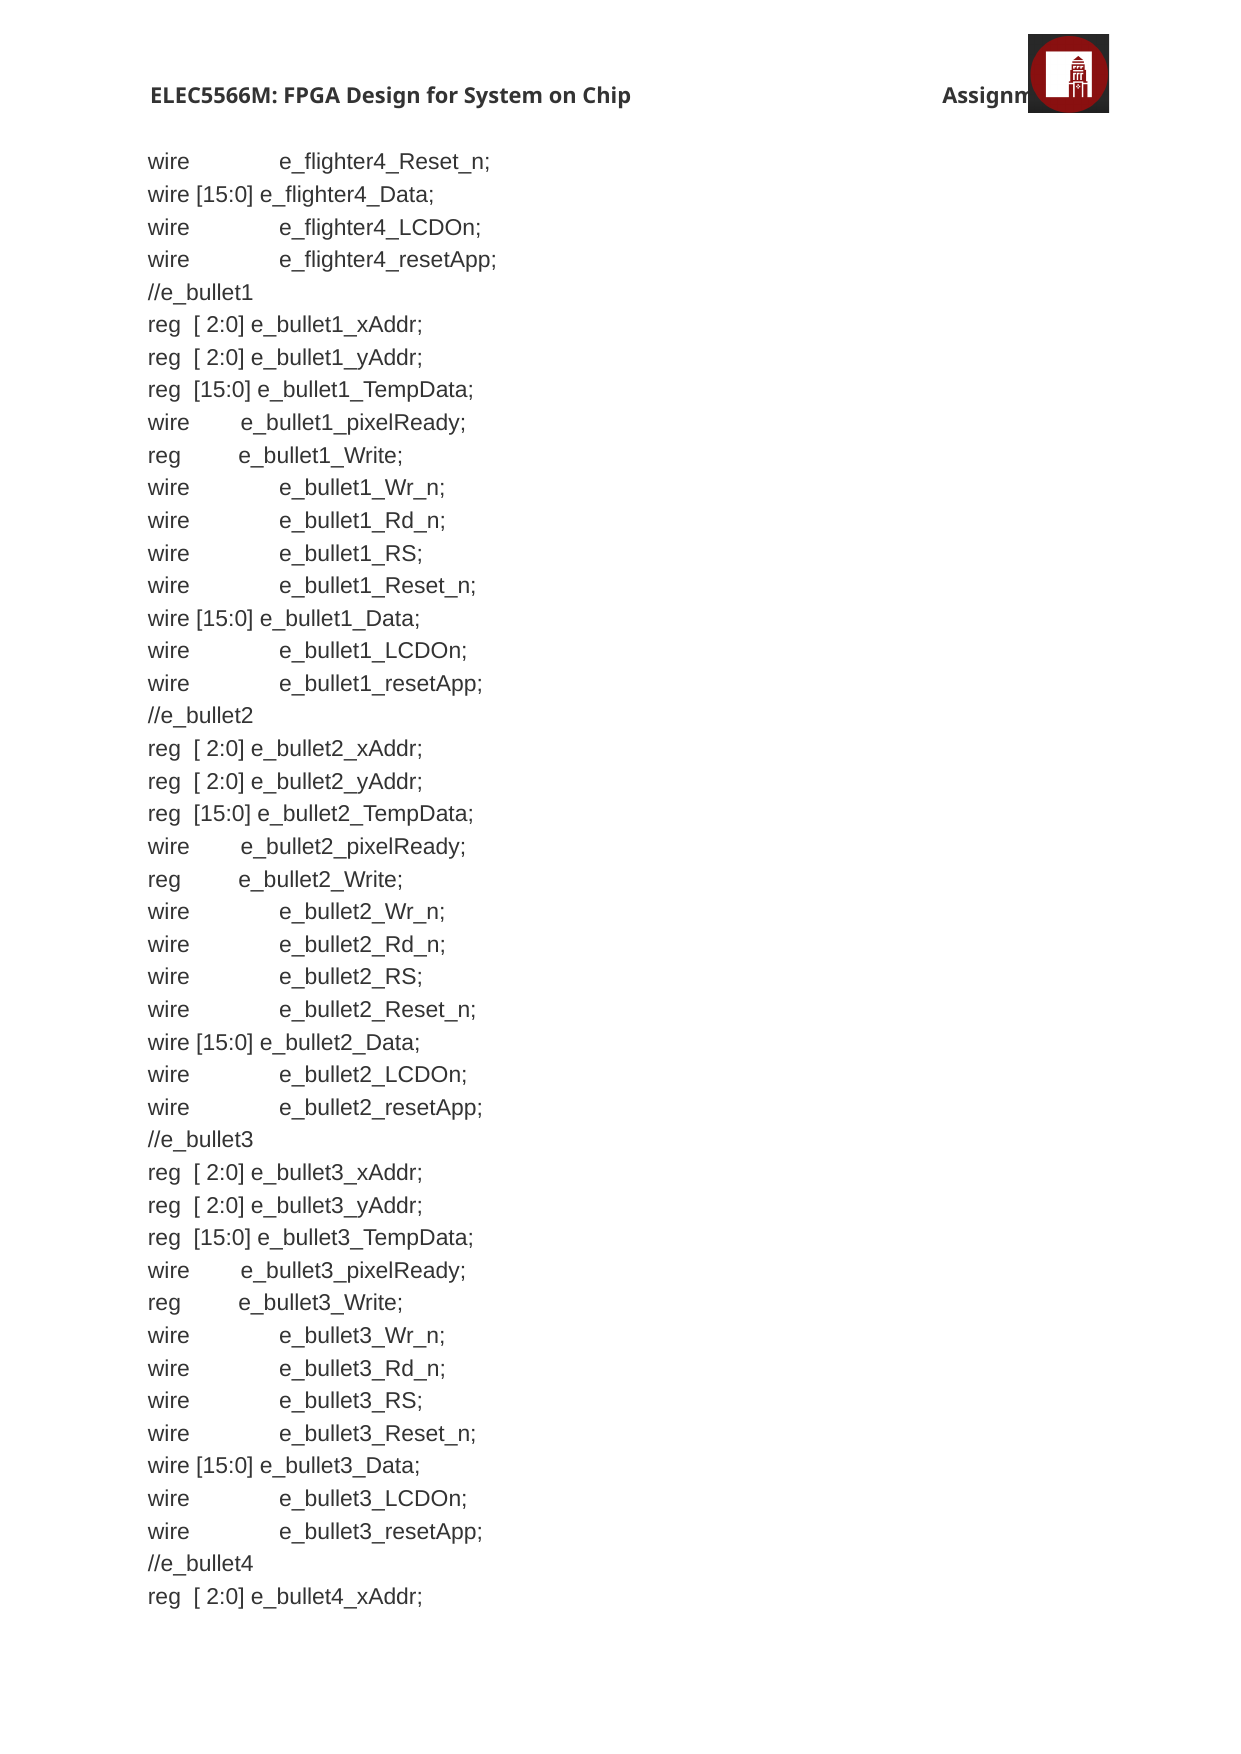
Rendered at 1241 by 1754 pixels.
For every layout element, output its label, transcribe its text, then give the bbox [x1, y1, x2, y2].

text wire [15:0] e_bullet2_Data; [148, 1028, 1093, 1055]
text reg e_bullet2_Write; [148, 866, 1093, 892]
text wire e_bullet3_Rd_n; [148, 1354, 1093, 1381]
text reg [15:0] e_bullet1_TempData; [148, 376, 1093, 403]
text wire e_bullet3_Wr_n; [148, 1322, 1093, 1348]
text reg [15:0] e_bullet3_TempData; [148, 1224, 1093, 1251]
text wire e_bullet3_LCDOn; [148, 1485, 1093, 1511]
text wire e_bullet2_Rd_n; [148, 931, 1093, 957]
text reg [ 2:0] e_bullet2_yAddr; [148, 768, 1093, 794]
text reg [ 2:0] e_bullet3_yAddr; [148, 1192, 1093, 1218]
text reg [ 2:0] e_bullet3_xAddr; [148, 1159, 1093, 1185]
text reg e_bullet3_Write; [148, 1289, 1093, 1316]
text wire e_bullet1_pixelReady; [148, 409, 1093, 435]
text wire e_bullet2_LCDOn; [148, 1061, 1093, 1087]
text wire e_bullet3_resetApp; [148, 1518, 1093, 1544]
text wire e_bullet2_RS; [148, 963, 1093, 990]
text wire e_bullet3_RS; [148, 1387, 1093, 1413]
text reg [ 2:0] e_bullet4_xAddr; [148, 1583, 1093, 1609]
text wire e_flighter4_resetApp; [148, 246, 1093, 272]
text wire e_bullet3_pixelReady; [148, 1257, 1093, 1283]
text reg [ 2:0] e_bullet1_yAddr; [148, 344, 1093, 370]
text //e_bullet1 [148, 279, 1093, 305]
text wire e_bullet1_RS; [148, 539, 1093, 566]
text wire e_flighter4_LCDOn; [148, 213, 1093, 240]
text wire [15:0] e_flighter4_Data; [148, 181, 1093, 207]
text wire e_bullet2_pixelReady; [148, 833, 1093, 859]
text wire e_bullet3_Reset_n; [148, 1420, 1093, 1446]
text wire e_bullet1_resetApp; [148, 670, 1093, 696]
picture [1027, 34, 1109, 113]
text //e_bullet3 [148, 1126, 1093, 1153]
text wire e_bullet1_Wr_n; [148, 474, 1093, 501]
text wire e_bullet2_Wr_n; [148, 898, 1093, 924]
text wire e_bullet2_resetApp; [148, 1094, 1093, 1120]
text wire e_bullet2_Reset_n; [148, 996, 1093, 1022]
text wire e_bullet1_Rd_n; [148, 507, 1093, 533]
text wire e_flighter4_Reset_n; [148, 148, 1093, 174]
text wire e_bullet1_LCDOn; [148, 637, 1093, 664]
text reg e_bullet1_Write; [148, 442, 1093, 468]
text reg [ 2:0] e_bullet1_xAddr; [148, 311, 1093, 338]
text wire [15:0] e_bullet1_Data; [148, 605, 1093, 631]
text reg [15:0] e_bullet2_TempData; [148, 800, 1093, 827]
text reg [ 2:0] e_bullet2_xAddr; [148, 735, 1093, 761]
text wire [15:0] e_bullet3_Data; [148, 1452, 1093, 1479]
text //e_bullet2 [148, 702, 1093, 729]
text //e_bullet4 [148, 1550, 1093, 1577]
text wire e_bullet1_Reset_n; [148, 572, 1093, 598]
